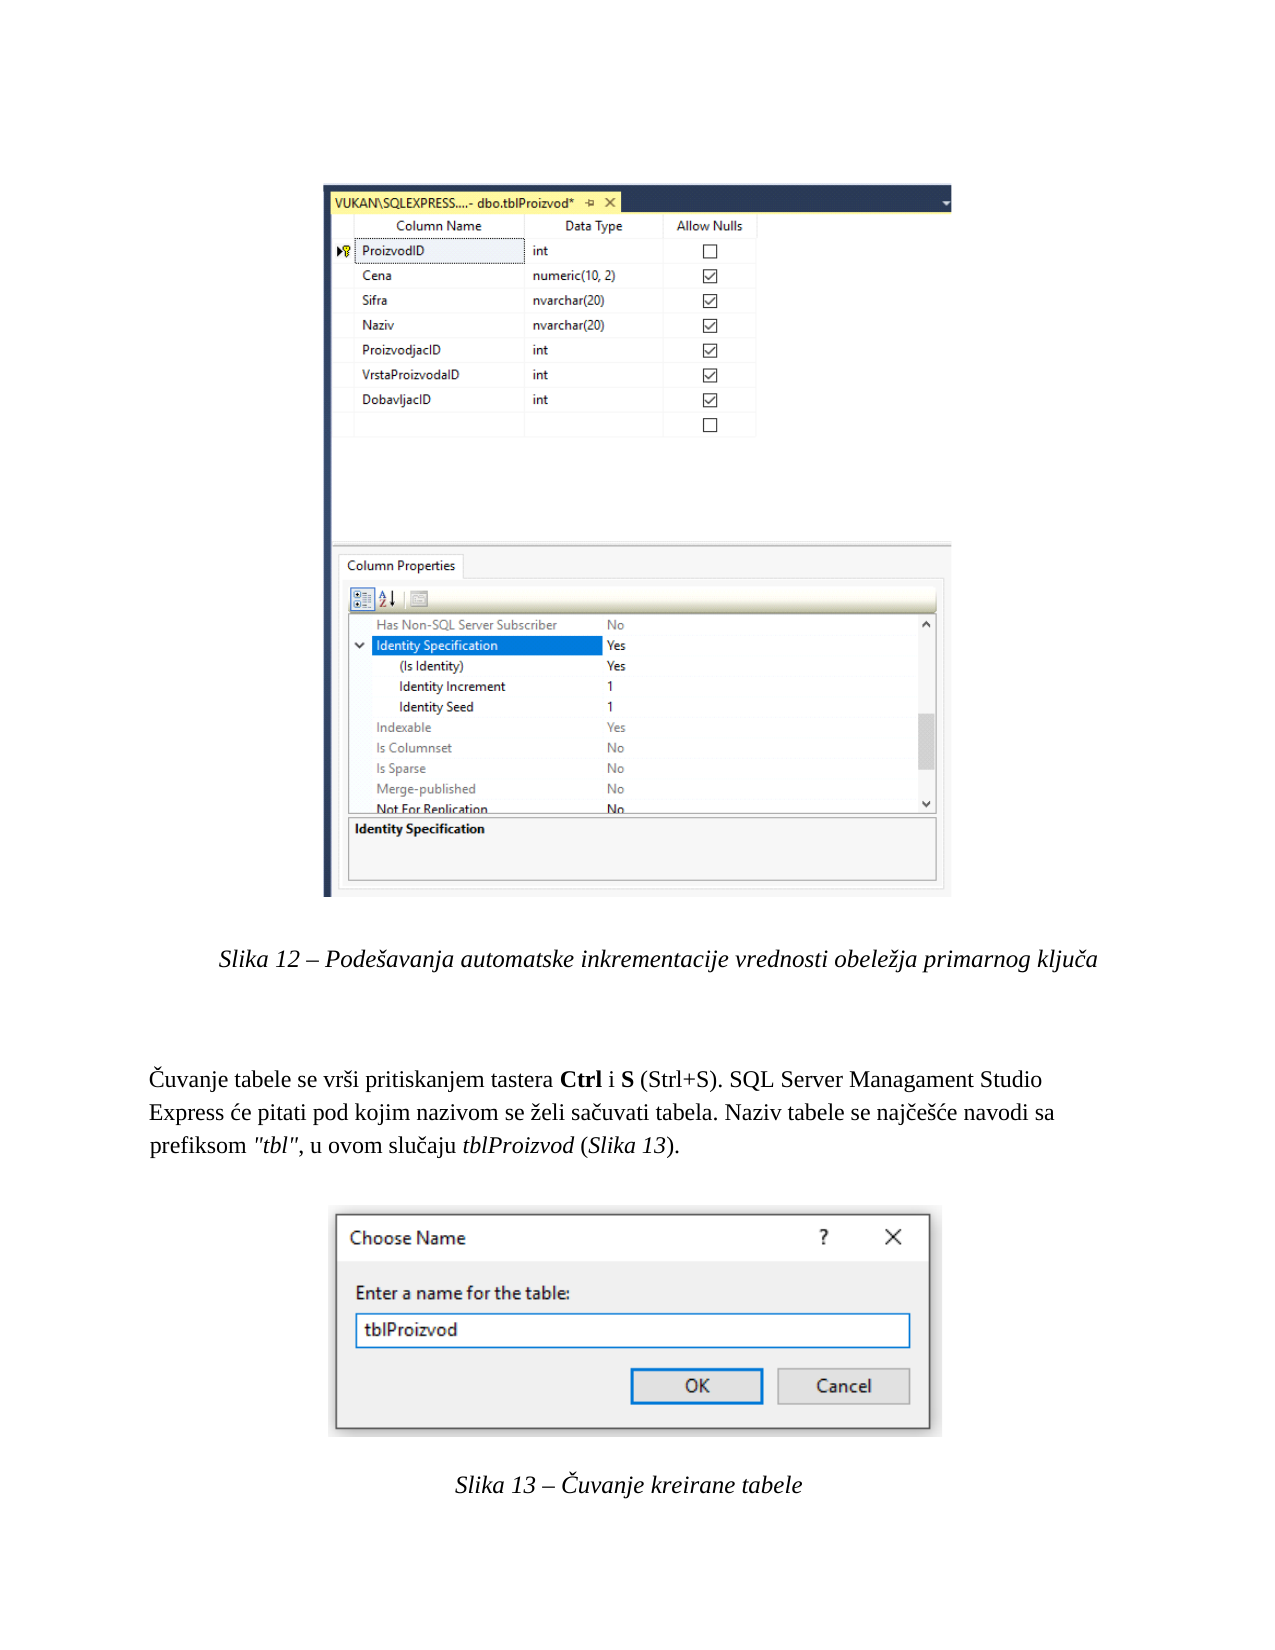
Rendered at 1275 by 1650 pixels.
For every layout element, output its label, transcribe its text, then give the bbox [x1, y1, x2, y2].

picture [323, 183, 952, 897]
text Express će pitati pod kojim nazivom se želi sačuvati tabela. Naziv tabele se najčešće navodi sa prefiksom "tbl", u ovom slučaju tblProizvod (Slika 13). [148, 1098, 1119, 1158]
text Čuvanje tabele se vrši pritiskanjem tastera Ctrl i S (Strl+S). SQL Server Managament Studio [148, 1065, 1119, 1093]
picture [328, 1205, 943, 1437]
text Slika 13 – Čuvanje kreirane tabele [230, 1470, 892, 1499]
text Slika 12 – Podešavanja automatske inkrementacije vrednosti obeležja primarnog ključa [150, 944, 1125, 973]
